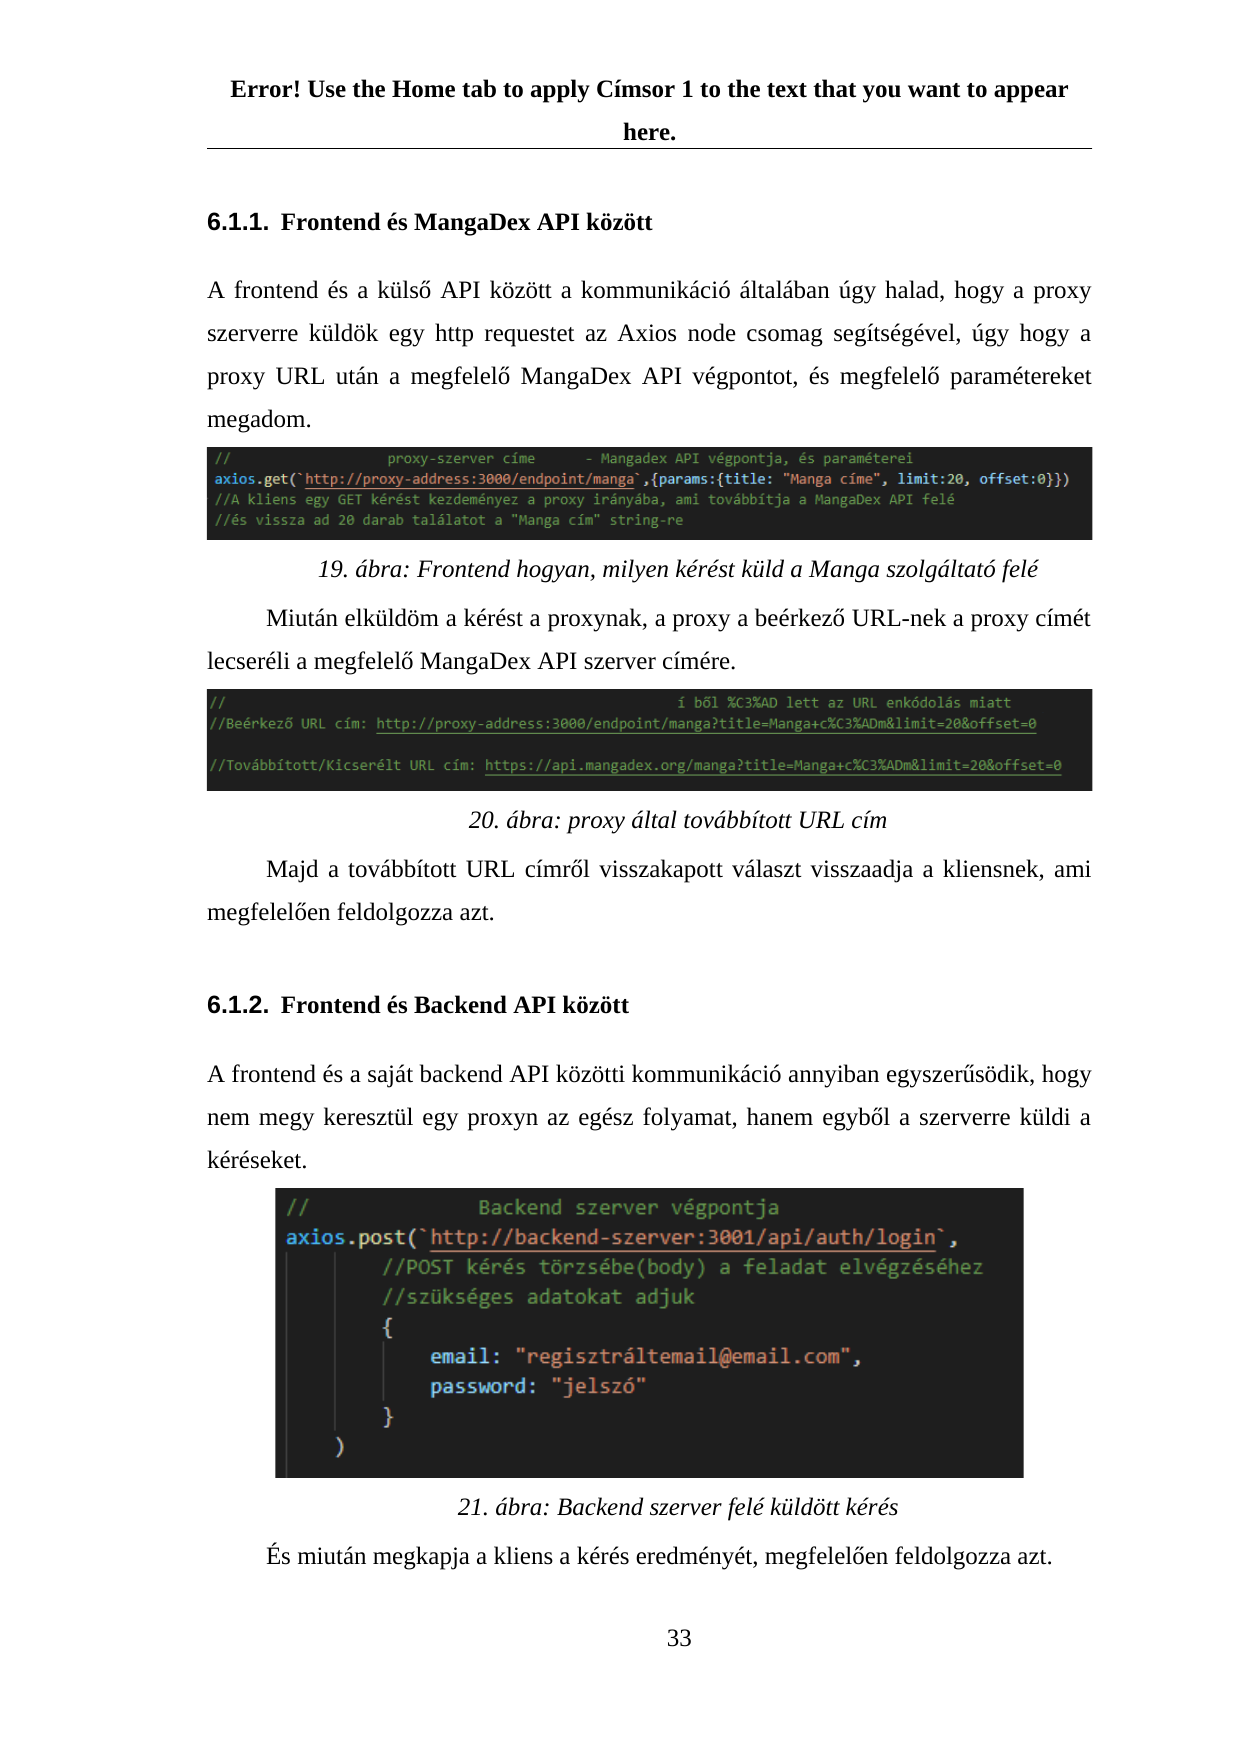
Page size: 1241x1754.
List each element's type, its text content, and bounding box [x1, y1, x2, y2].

text A frontend és a külső API között a kommunikáció általában úgy halad, hogy a proxy szerverre küldök egy http requestet az Axios node csomag segítségével, úgy hogy a proxy URL után a megfelelő MangaDex API végpontot, és megfelelő paramétereket megadom. [207, 275, 1092, 433]
text Majd a továbbított URL címről visszakapott választ visszaadja a kliensnek, ami megfelelően feldolgozza azt. [207, 854, 1092, 926]
picture [206, 689, 1093, 791]
text Miután elküldöm a kérést a proxynak, a proxy a beérkező URL-nek a proxy címét lecseréli a megfelelő MangaDex API szerver címére. [207, 603, 1092, 675]
text A frontend és a saját backend API közötti kommunikáció annyiban egyszerűsödik, hogy nem megy keresztül egy proxyn az egész folyamat, hanem egyből a szerverre küldi a kéréseket. [207, 1059, 1092, 1174]
text 20. ábra: proxy által továbbított URL cím [207, 805, 1092, 833]
text És miután megkapja a kliens a kérés eredményét, megfelelően feldolgozza azt. [207, 1541, 1092, 1570]
picture [206, 447, 1093, 540]
picture [275, 1188, 1024, 1478]
text 19. ábra: Frontend hogyan, milyen kérést küld a Manga szolgáltató felé [207, 554, 1092, 582]
text 21. ábra: Backend szerver felé küldött kérés [207, 1492, 1092, 1520]
subtitle Frontend és Backend API között [207, 991, 1092, 1019]
subtitle Frontend és MangaDex API között [207, 207, 1092, 236]
